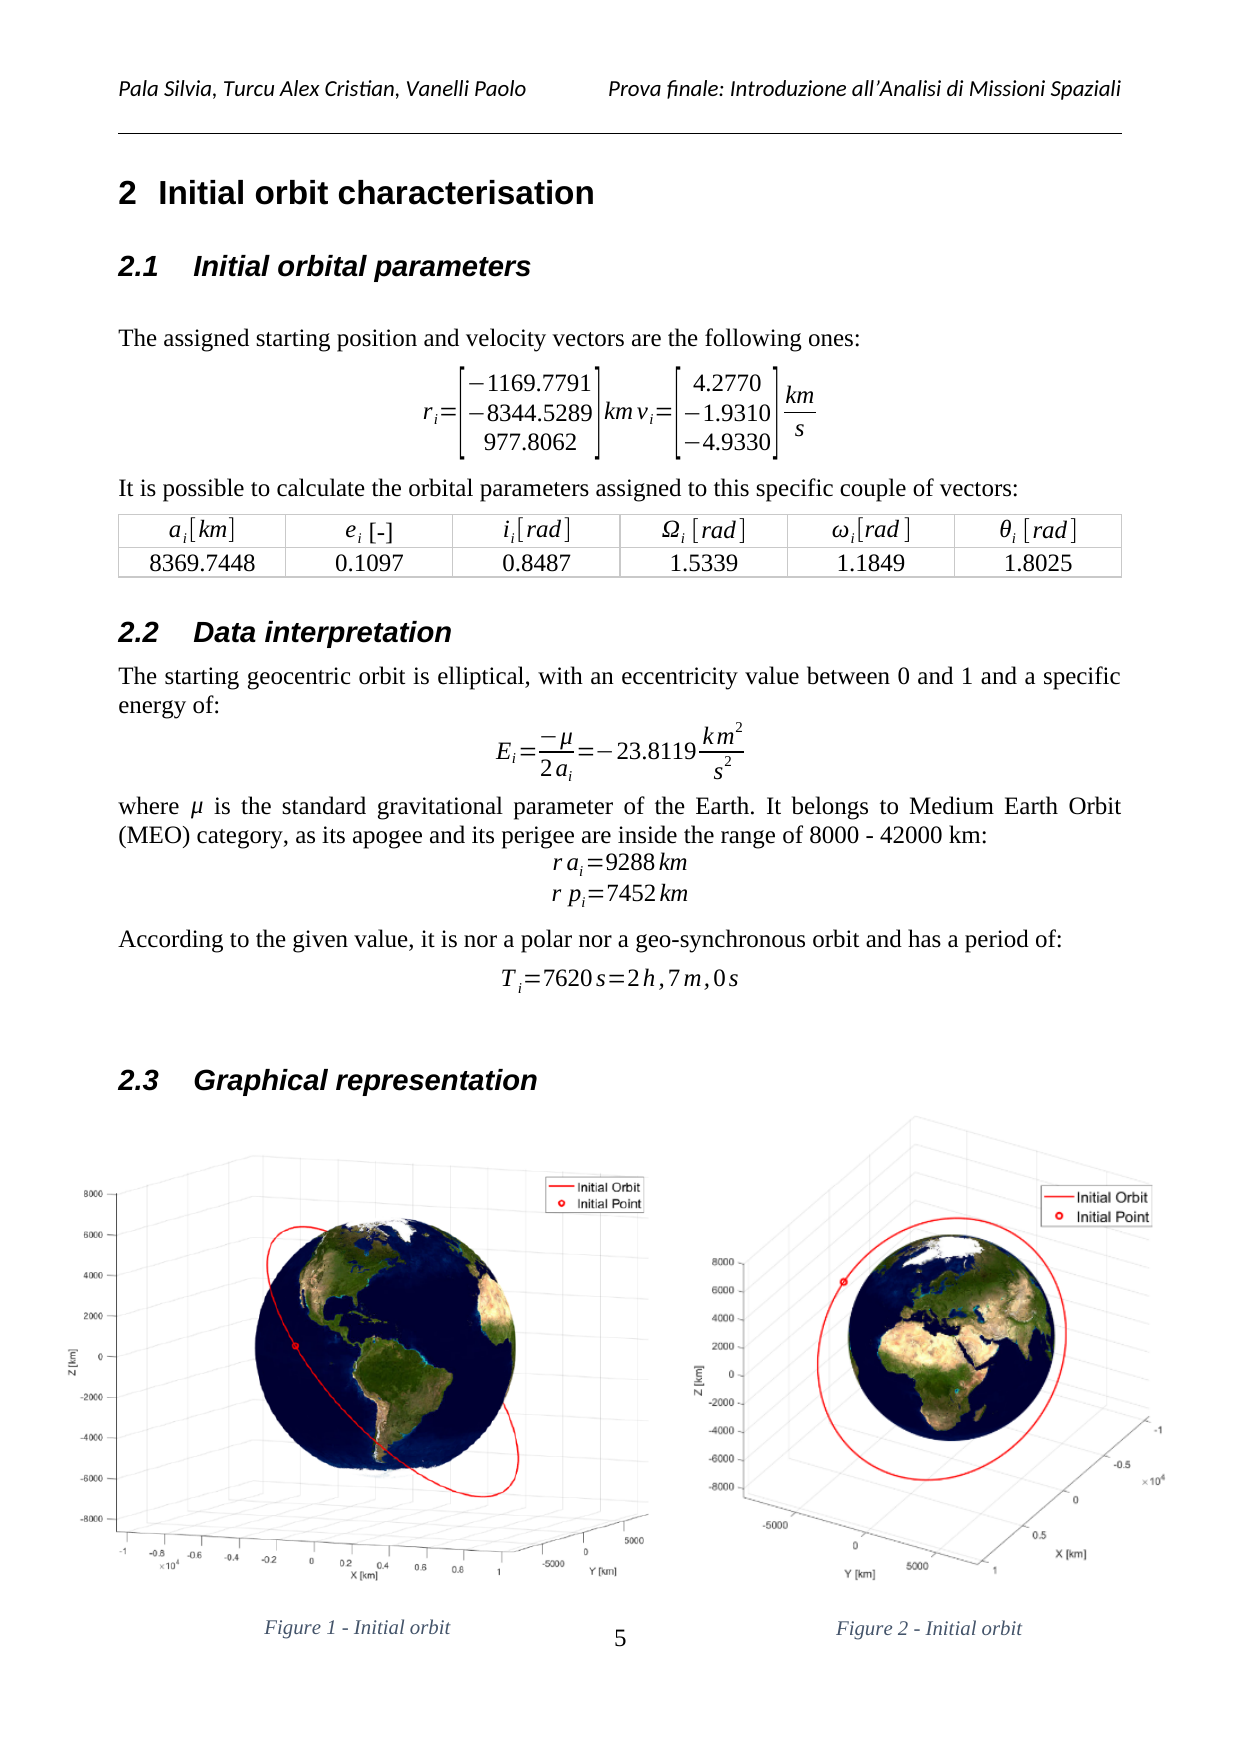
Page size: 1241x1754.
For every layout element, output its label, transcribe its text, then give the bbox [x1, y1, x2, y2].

table_header [621, 515, 787, 547]
text According to the given value, it is nor a polar nor a geo-synchronous orbit and has a period of: [118, 924, 1122, 952]
table_cell 1.1849 [788, 548, 954, 576]
table_header [453, 515, 619, 547]
table_header [955, 515, 1121, 547]
subtitle Initial orbital parameters [118, 249, 1122, 282]
picture [67, 1154, 649, 1581]
picture [693, 1115, 1166, 1581]
text The starting geocentric orbit is elliptical, with an eccentricity value between 0 and 1 and a specific energy of: [118, 661, 1122, 718]
text It is possible to calculate the orbital parameters assigned to this specific couple of vectors: [118, 473, 1122, 502]
subtitle Graphical representation [118, 1063, 1122, 1096]
subtitle Data interpretation [118, 615, 1122, 648]
table_cell 0.1097 [286, 548, 452, 576]
table_header [-] [286, 515, 452, 547]
subtitle Initial orbit characterisation [118, 173, 1122, 211]
text where is the standard gravitational parameter of the Earth. It belongs to Medium Earth Orbit (MEO) category, as its apogee and its perigee are inside the range of 8000 - 42000 km: [118, 791, 1122, 848]
table_cell 0.8487 [453, 548, 619, 576]
text The assigned starting position and velocity vectors are the following ones: [118, 323, 1122, 352]
table_cell 1.5339 [621, 548, 787, 576]
table_cell 1.8025 [955, 548, 1121, 576]
table_header [119, 515, 285, 547]
table_cell 8369.7448 [119, 548, 285, 576]
table_header [788, 515, 954, 547]
